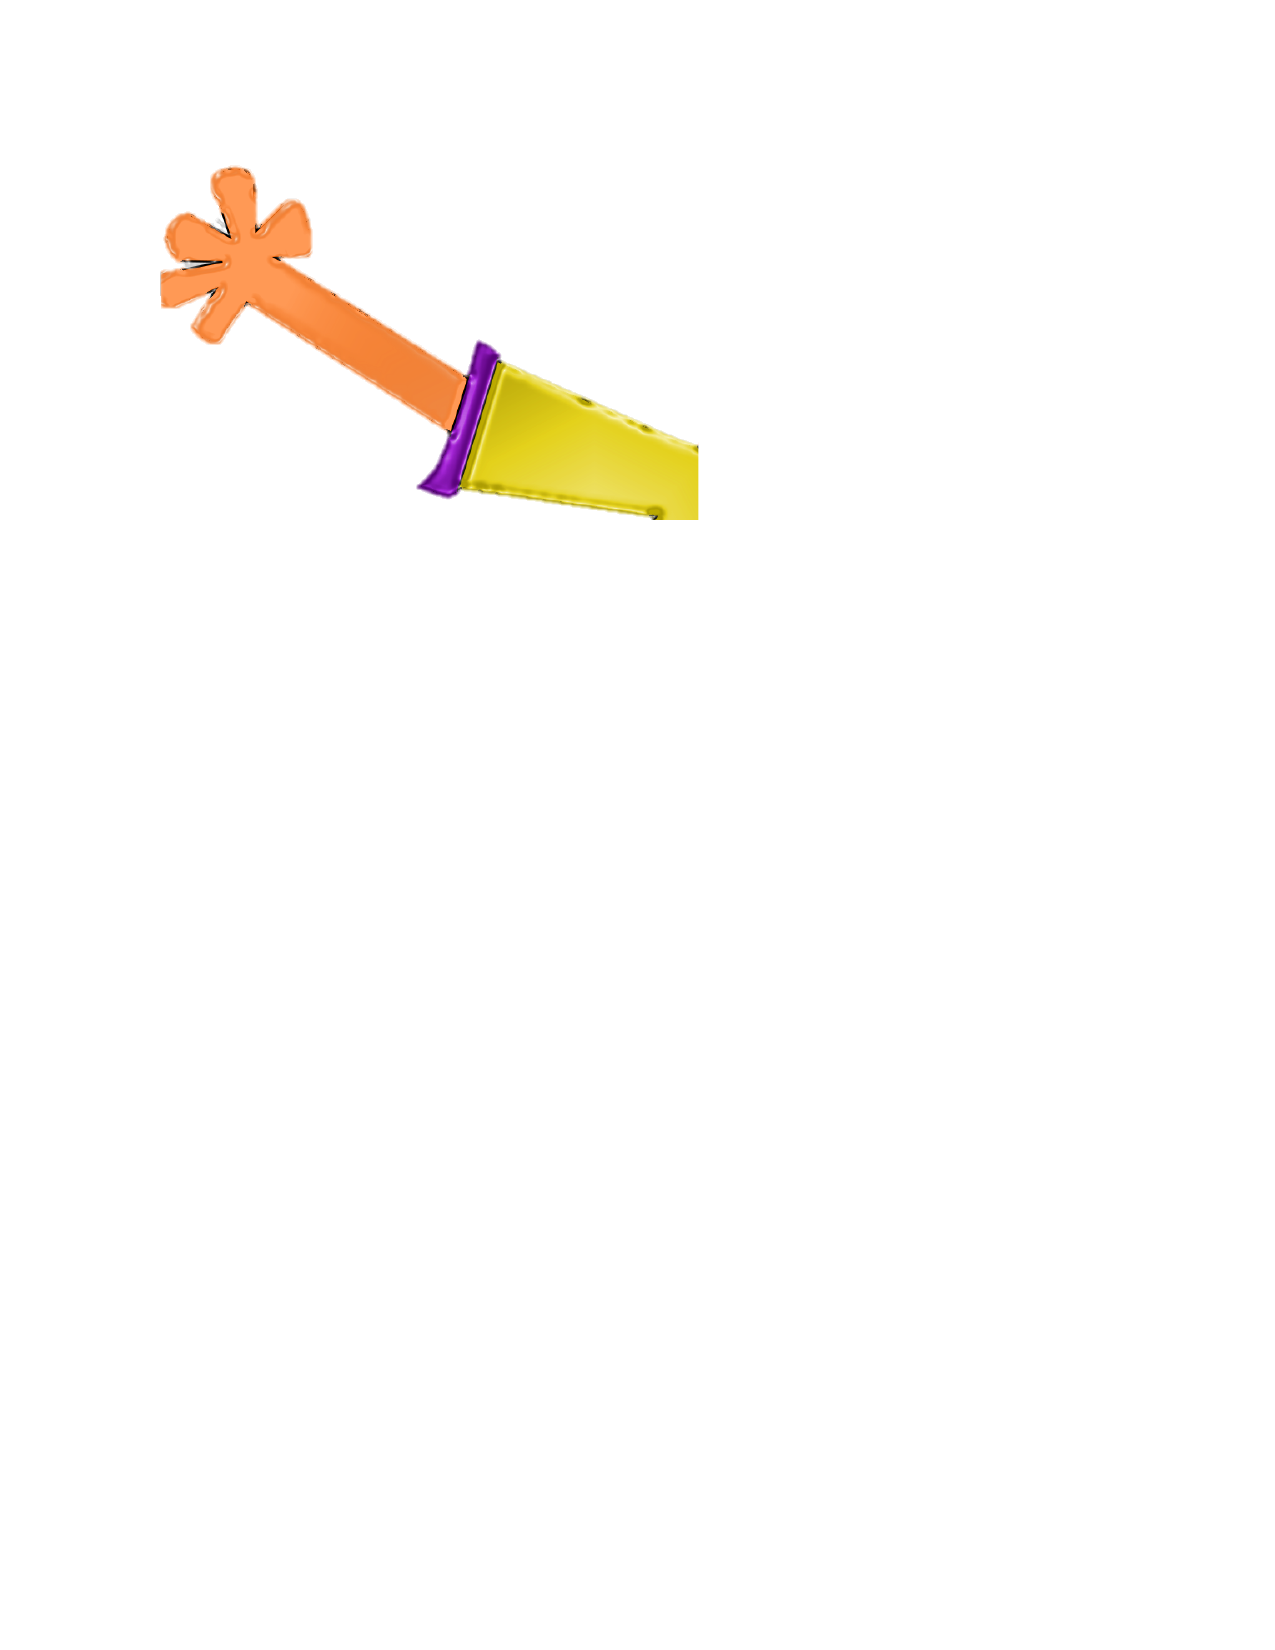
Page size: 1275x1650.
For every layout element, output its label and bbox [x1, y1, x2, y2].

picture [150, 150, 699, 520]
